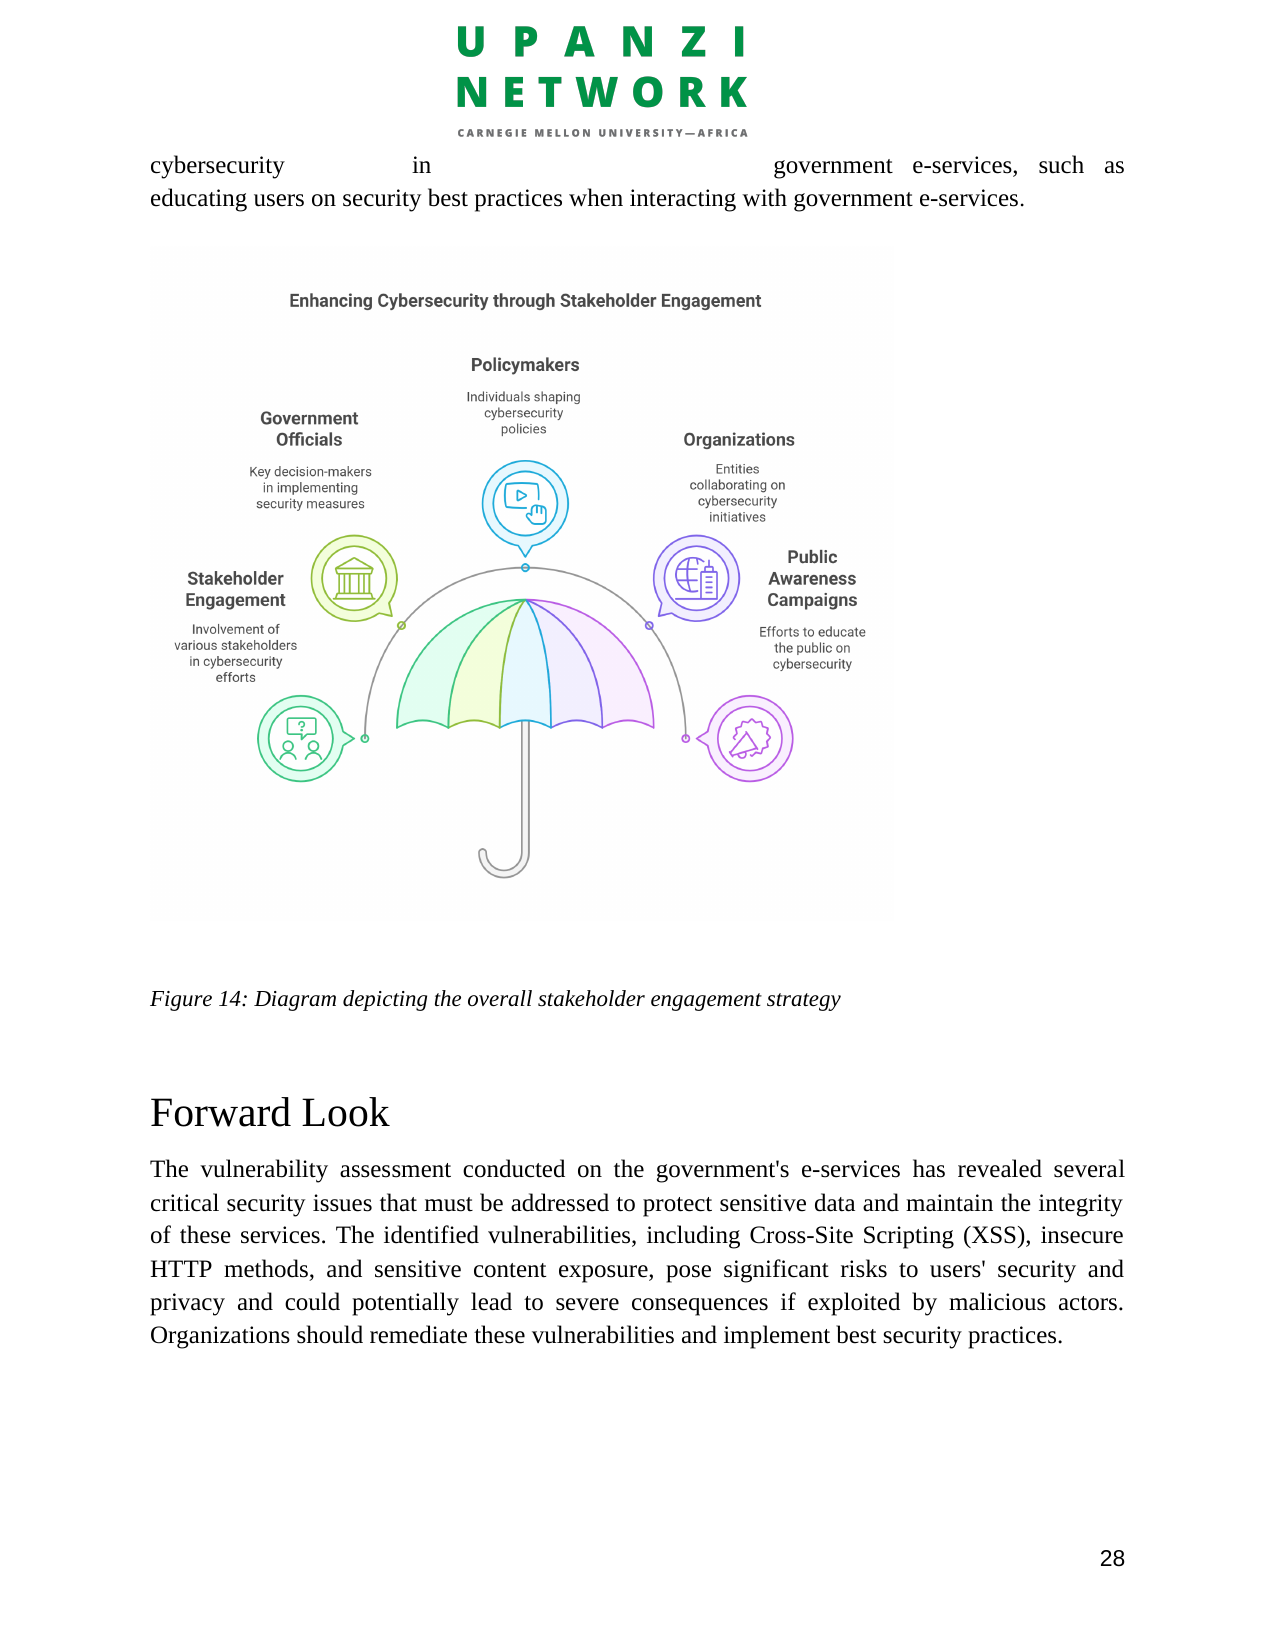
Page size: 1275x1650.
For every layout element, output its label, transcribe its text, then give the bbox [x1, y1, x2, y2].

text Figure 14: Diagram depicting the overall stakeholder engagement strategy [150, 985, 1125, 1011]
text The vulnerability assessment conducted on the government's e-services has revealed several critical security issues that must be addressed to protect sensitive data and maintain the integrity of these services. The identified vulnerabilities, including Cross-Site Scripting (XSS), insecure HTTP methods, and sensitive content exposure, pose significant risks to users' security and privacy and could potentially lead to severe consequences if exploited by malicious actors. Organizations should remediate these vulnerabilities and implement best security practices. [150, 1154, 1125, 1348]
subtitle Forward Look [150, 1087, 1125, 1135]
picture [450, 18, 755, 142]
picture [150, 246, 895, 921]
